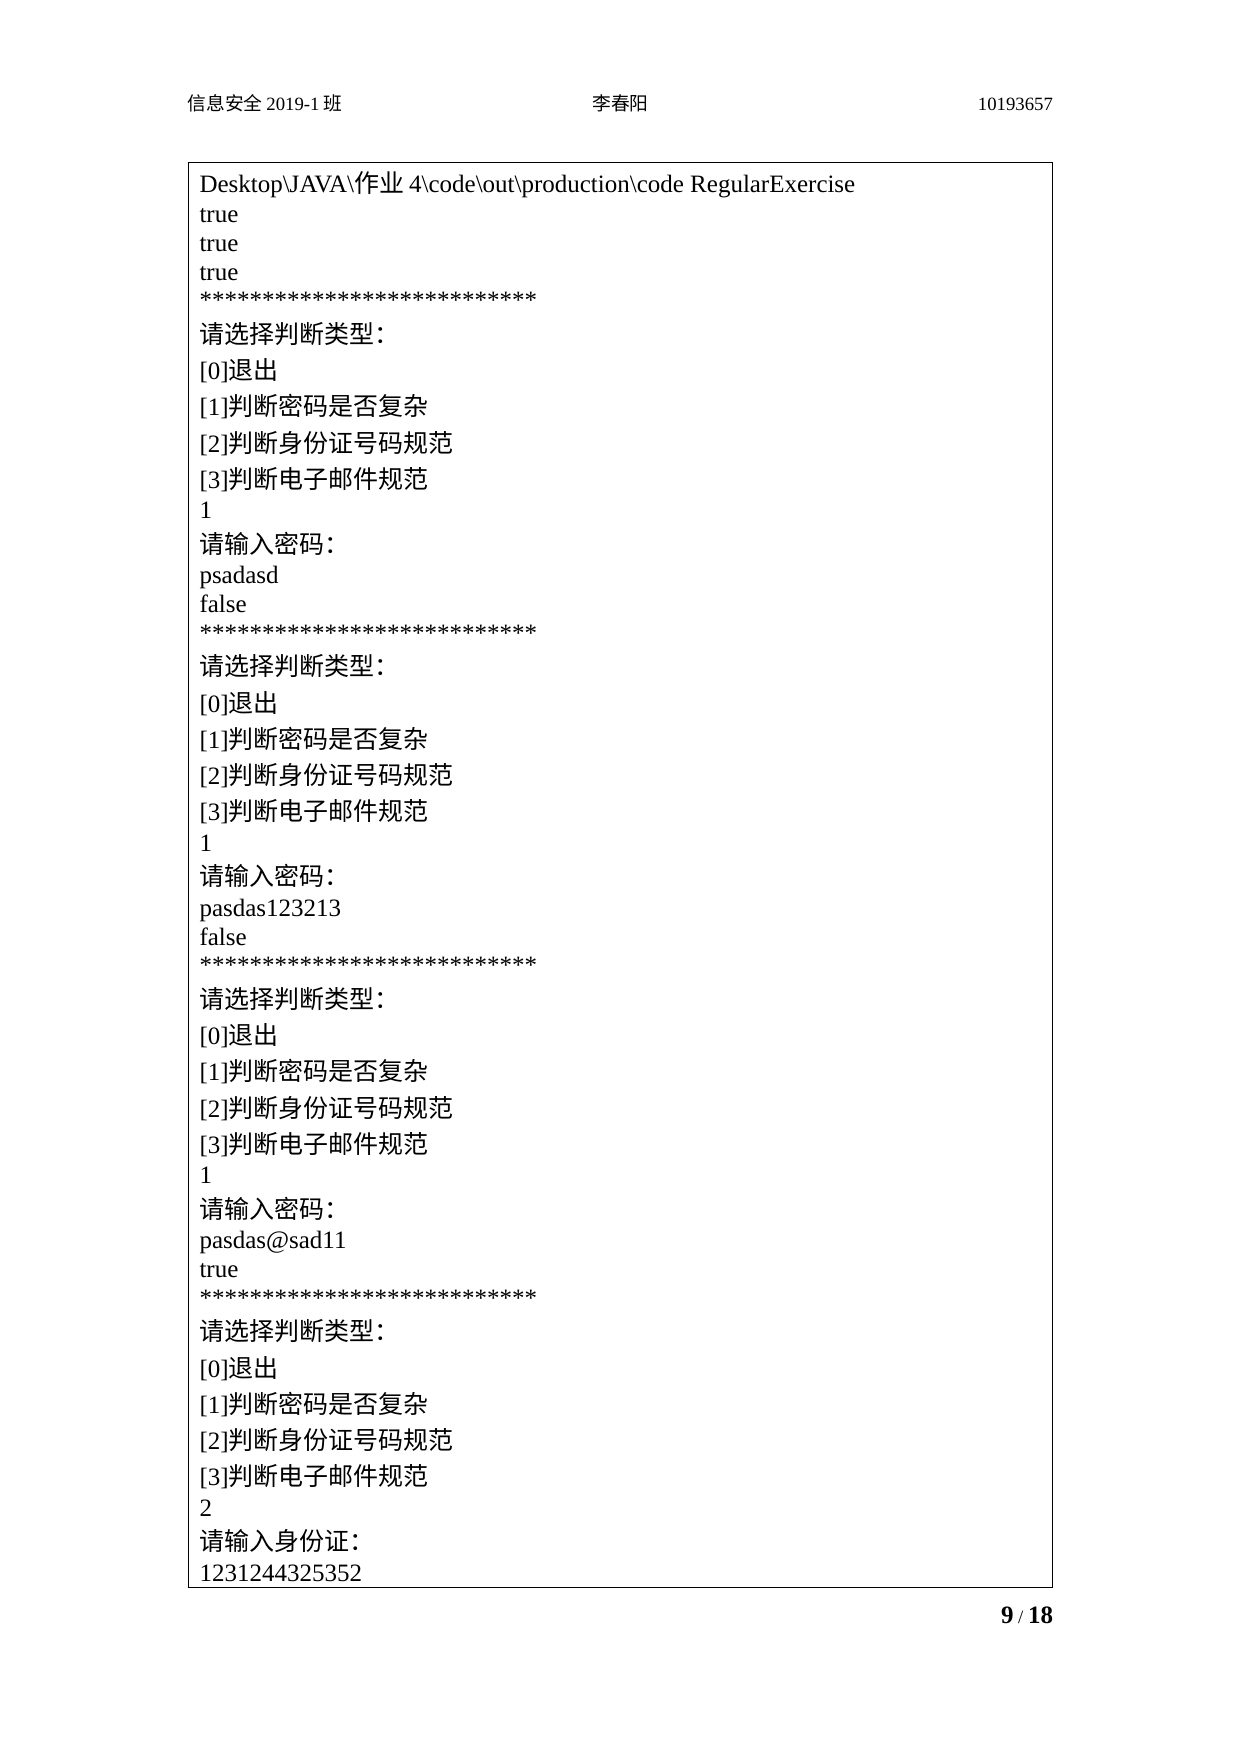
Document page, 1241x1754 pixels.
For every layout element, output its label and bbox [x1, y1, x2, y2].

table_header [189, 163, 1052, 1587]
